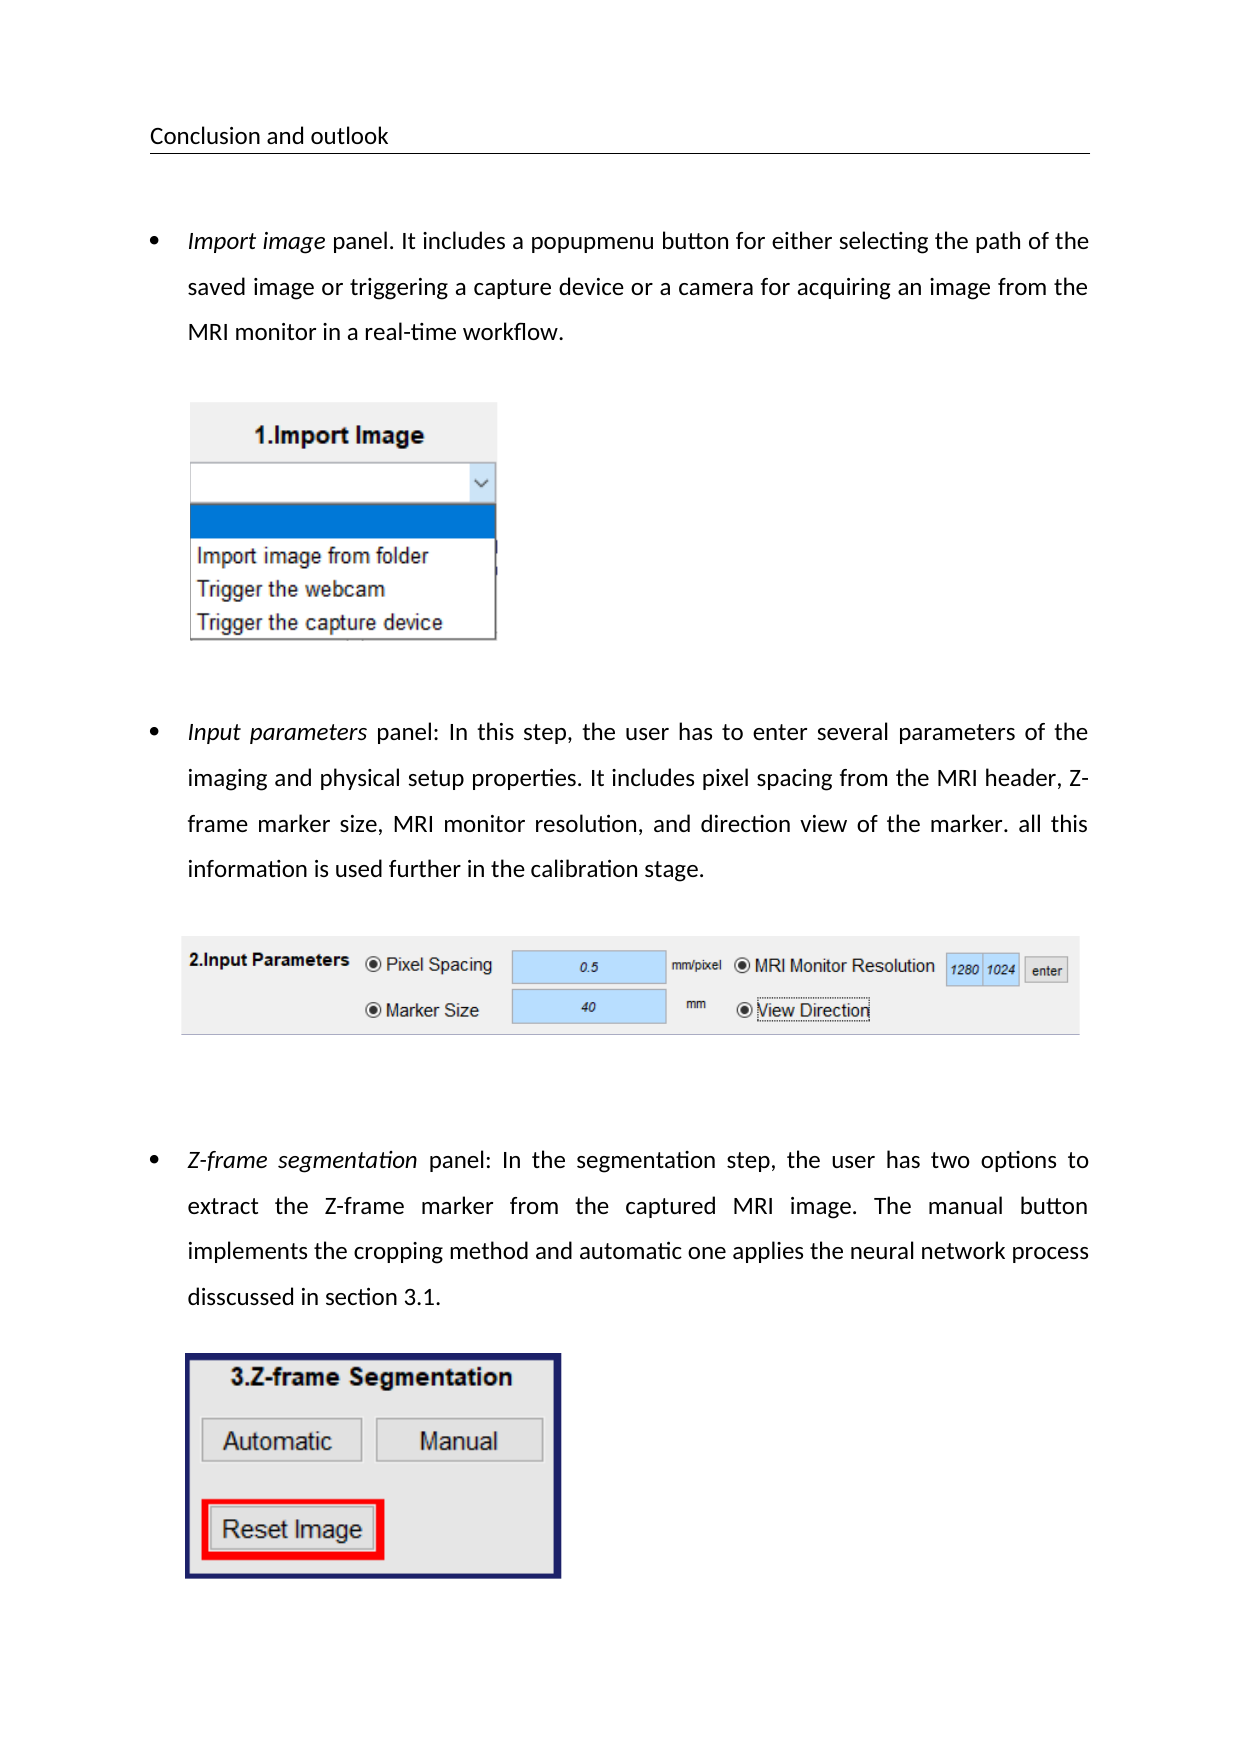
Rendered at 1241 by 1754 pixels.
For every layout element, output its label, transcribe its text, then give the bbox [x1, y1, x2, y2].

picture [181, 936, 1080, 1035]
list Z-frame segmentation panel: In the segmentation step, the user has two options to extract the Z-frame marker from the captured MRI image. The manual button implements the cropping method and automatic one applies the neural network process disscussed in section 3.1. [150, 1144, 1090, 1312]
list Import image panel. It includes a popupmenu button for either selecting the path of the saved image or triggering a capture device or a camera for acquiring an image from the MRI monitor in a real-time workflow. [150, 225, 1090, 347]
picture [185, 1353, 562, 1579]
list Input parameters panel: In this step, the user has to enter several parameters of the imaging and physical setup properties. It includes pixel spacing from the MRI header, Z-frame marker size, MRI monitor resolution, and direction view of the marker. all this information is used further in the calibration stage. [150, 716, 1090, 884]
picture [190, 402, 498, 641]
